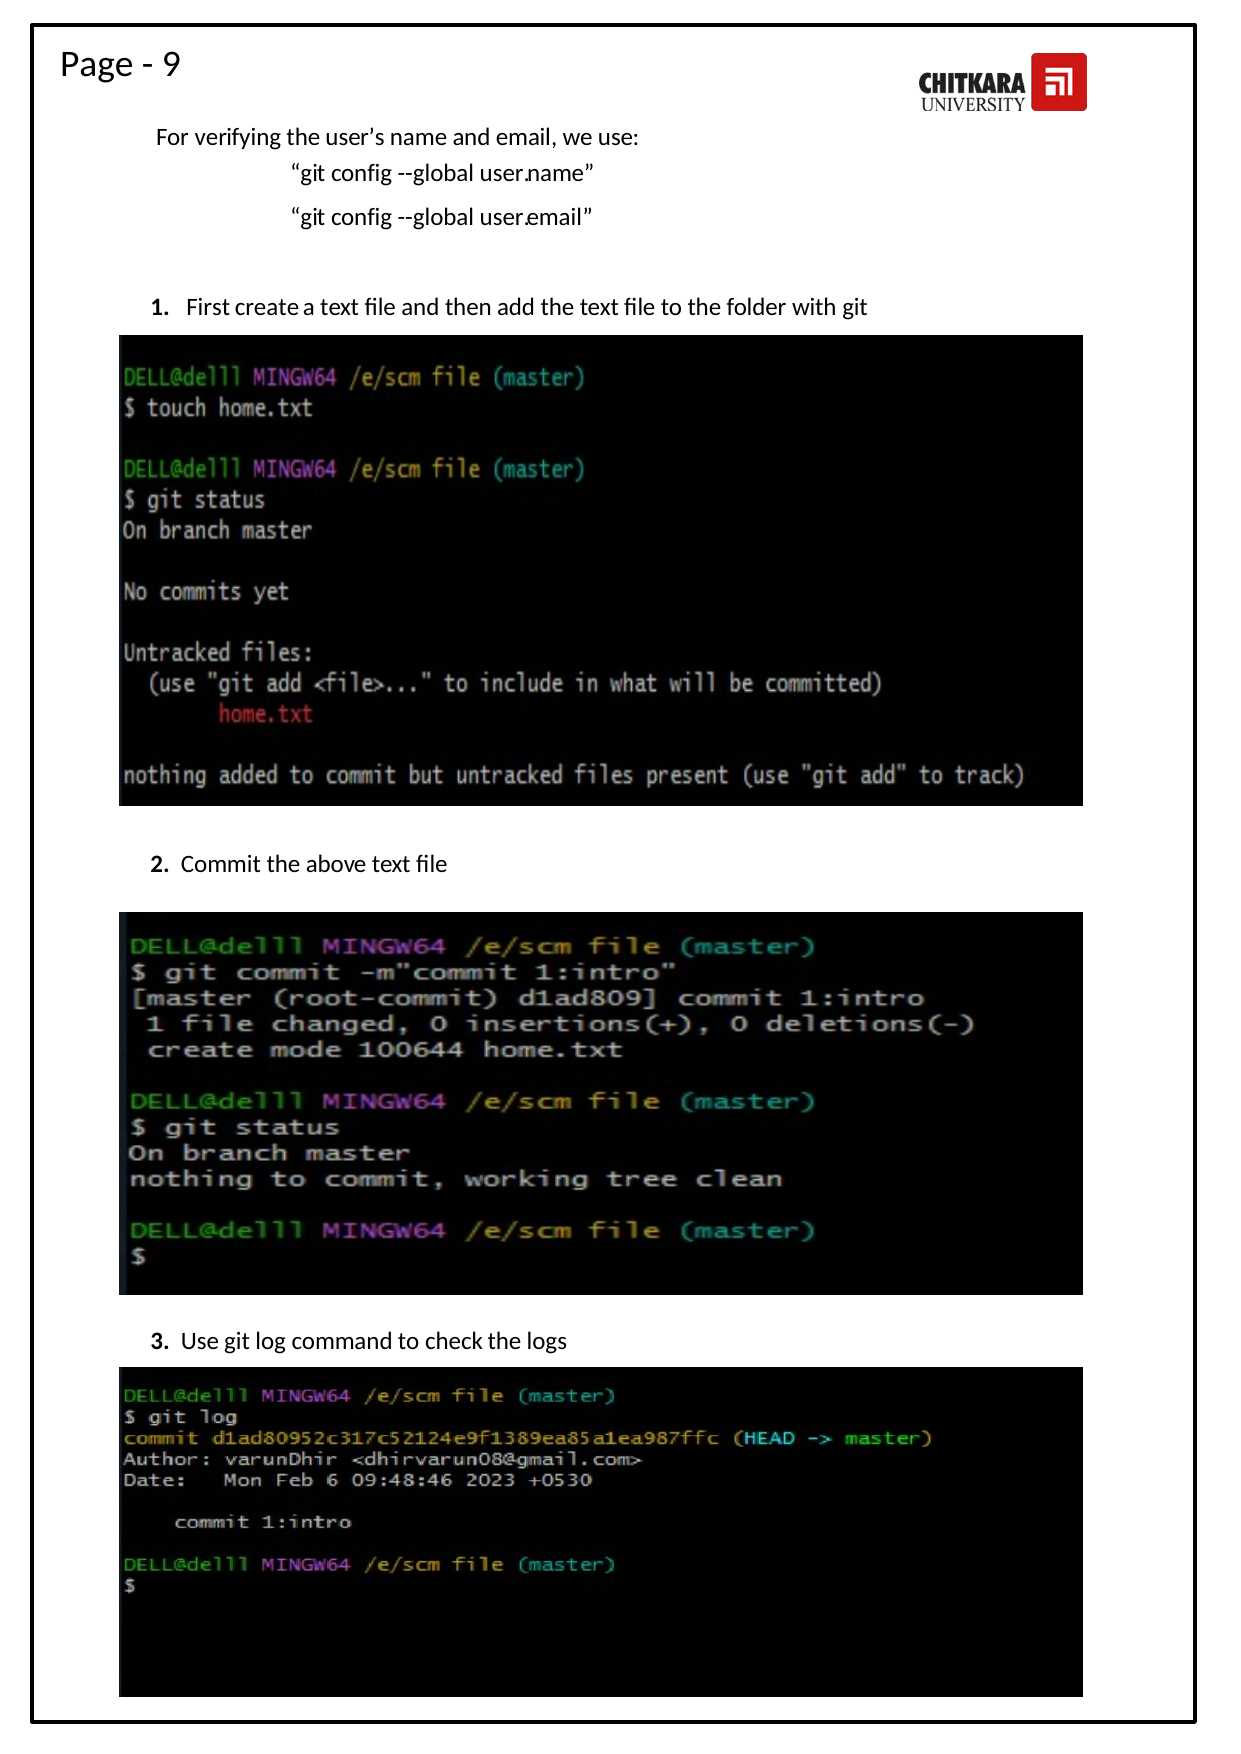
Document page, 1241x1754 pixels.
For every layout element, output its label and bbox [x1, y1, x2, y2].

picture [919, 53, 1090, 112]
picture [119, 1367, 1083, 1697]
picture [119, 912, 1083, 1295]
picture [119, 335, 1083, 806]
